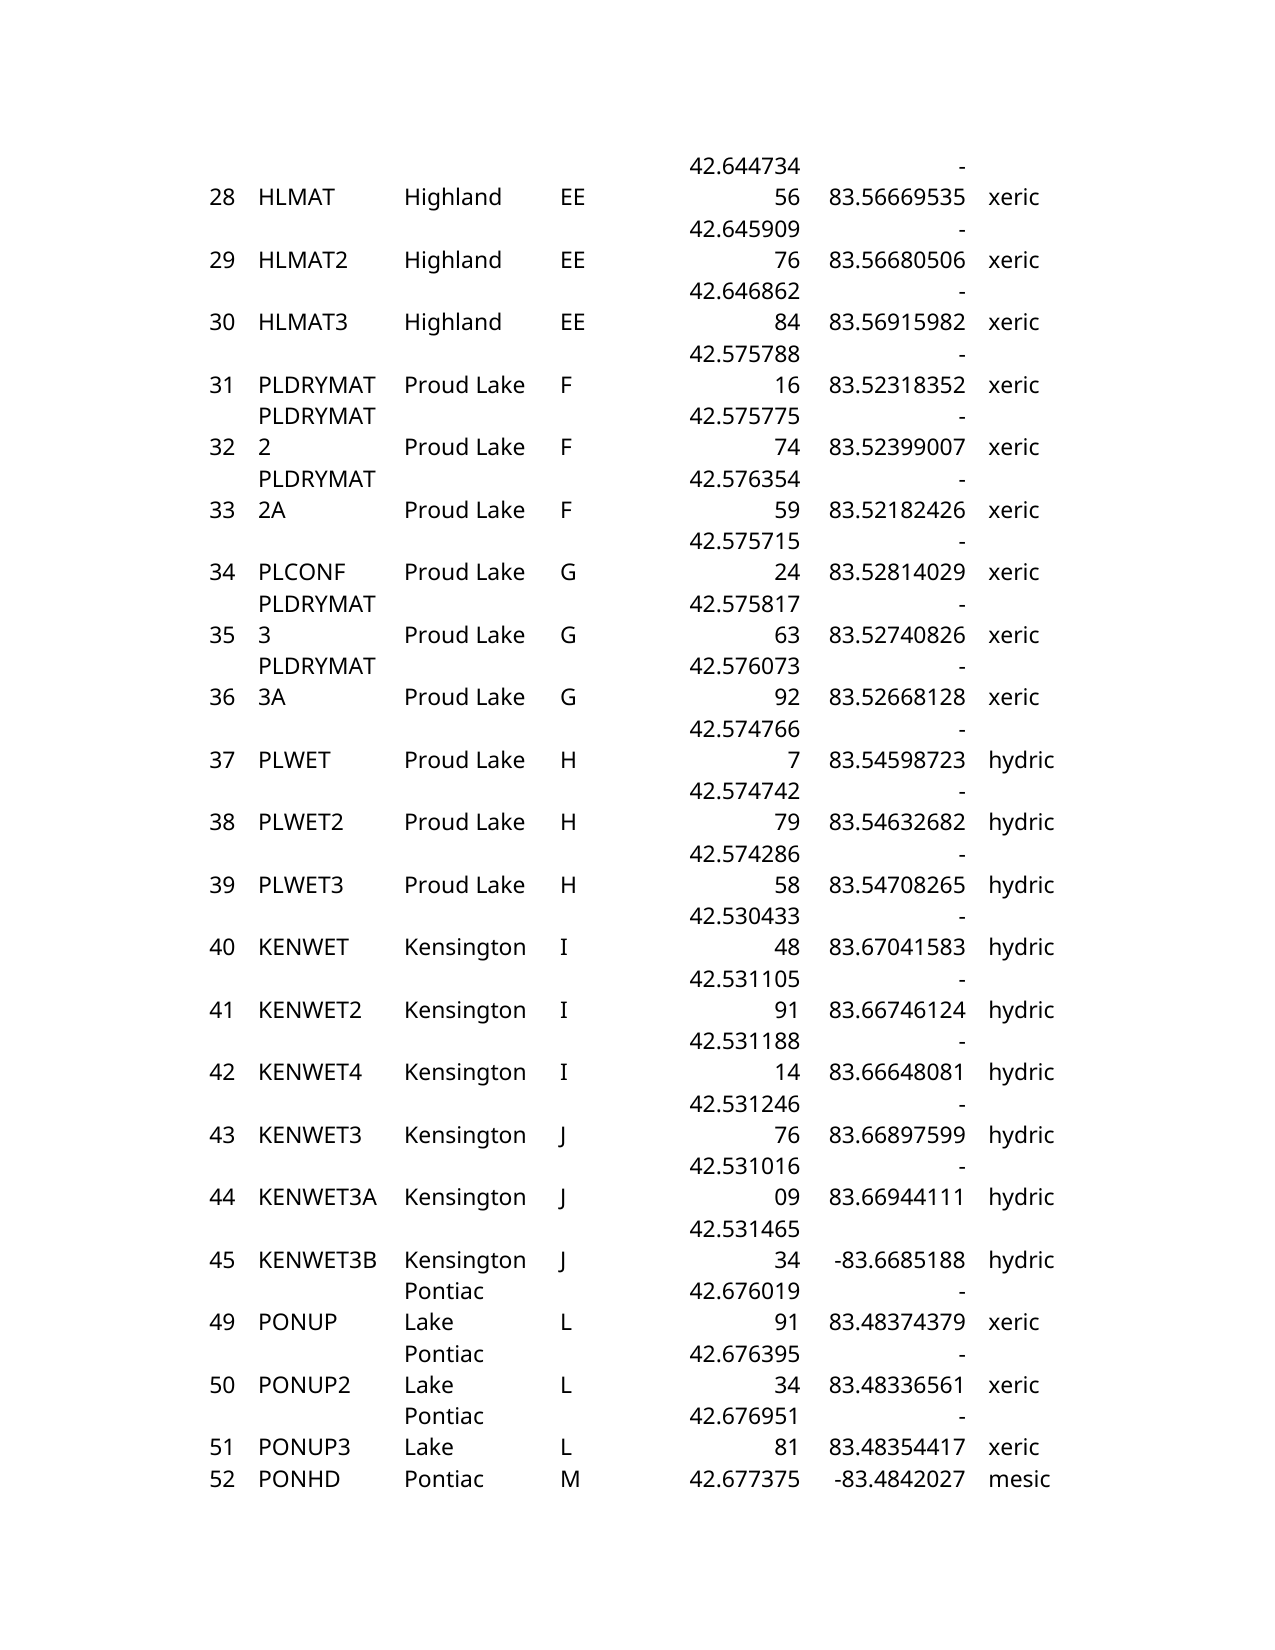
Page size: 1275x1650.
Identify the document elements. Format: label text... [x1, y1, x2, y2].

table_cell 42.53043348 [667, 900, 811, 962]
table_cell 29 [150, 213, 247, 275]
table_cell PLDRYMAT3A [247, 650, 393, 712]
table_cell -83.66648081 [811, 1025, 977, 1087]
table_cell 28 [150, 150, 247, 212]
table_cell -83.52182426 [811, 463, 977, 525]
table_cell I [549, 1025, 667, 1087]
table_cell hydric [977, 900, 1124, 962]
table_cell xeric [977, 275, 1124, 337]
table_cell 31 [150, 338, 247, 400]
table_cell 42.64473456 [667, 150, 811, 212]
table_cell Proud Lake [393, 588, 549, 650]
table_cell 41 [150, 963, 247, 1025]
table_cell -83.48336561 [811, 1338, 977, 1400]
table_cell HLMAT3 [247, 275, 393, 337]
table_cell -83.48354417 [811, 1400, 977, 1462]
table_cell hydric [977, 1213, 1124, 1275]
table_cell 42.53124676 [667, 1088, 811, 1150]
table_cell PONHD [247, 1463, 393, 1494]
table_cell 38 [150, 775, 247, 837]
table_cell hydric [977, 1088, 1124, 1150]
table_cell 42.53101609 [667, 1150, 811, 1212]
table_cell xeric [977, 650, 1124, 712]
table_cell -83.52399007 [811, 400, 977, 462]
table_cell Pontiac Lake [393, 1400, 549, 1462]
table_cell 36 [150, 650, 247, 712]
table_cell 42.57428658 [667, 838, 811, 900]
table_cell -83.48374379 [811, 1275, 977, 1337]
table_cell -83.67041583 [811, 900, 977, 962]
table_cell KENWET3B [247, 1213, 393, 1275]
table_cell I [549, 900, 667, 962]
table_cell 50 [150, 1338, 247, 1400]
table_cell I [549, 963, 667, 1025]
table_cell 52 [150, 1463, 247, 1494]
table_cell -83.56680506 [811, 213, 977, 275]
table_cell H [549, 775, 667, 837]
table_cell PLWET [247, 713, 393, 775]
table_cell L [549, 1400, 667, 1462]
table_cell J [549, 1088, 667, 1150]
table_cell G [549, 650, 667, 712]
table_cell hydric [977, 963, 1124, 1025]
table_cell xeric [977, 338, 1124, 400]
table_cell xeric [977, 1275, 1124, 1337]
table_cell KENWET4 [247, 1025, 393, 1087]
table_cell 42.57578816 [667, 338, 811, 400]
table_cell -83.54598723 [811, 713, 977, 775]
table_cell hydric [977, 1025, 1124, 1087]
table_cell PLWET3 [247, 838, 393, 900]
table_cell 32 [150, 400, 247, 462]
table_cell F [549, 400, 667, 462]
table_cell hydric [977, 1150, 1124, 1212]
table_cell F [549, 463, 667, 525]
table_cell xeric [977, 463, 1124, 525]
table_cell J [549, 1150, 667, 1212]
table_cell -83.52668128 [811, 650, 977, 712]
table_cell xeric [977, 1338, 1124, 1400]
table_cell 40 [150, 900, 247, 962]
table_cell 39 [150, 838, 247, 900]
table_cell 42.57474279 [667, 775, 811, 837]
table_cell xeric [977, 588, 1124, 650]
table_cell Proud Lake [393, 650, 549, 712]
table_cell Kensington [393, 900, 549, 962]
table_cell Kensington [393, 1213, 549, 1275]
table_cell xeric [977, 213, 1124, 275]
table_cell PLDRYMAT3 [247, 588, 393, 650]
table_cell 33 [150, 463, 247, 525]
table_cell PONUP [247, 1275, 393, 1337]
table_cell KENWET2 [247, 963, 393, 1025]
table_cell -83.54632682 [811, 775, 977, 837]
table_cell Kensington [393, 1088, 549, 1150]
table_cell -83.56669535 [811, 150, 977, 212]
table_cell 42.53118814 [667, 1025, 811, 1087]
table_cell -83.66746124 [811, 963, 977, 1025]
table_cell 42.53110591 [667, 963, 811, 1025]
table_cell Kensington [393, 1025, 549, 1087]
table_cell Proud Lake [393, 713, 549, 775]
table_cell 42.57607392 [667, 650, 811, 712]
table_cell PLDRYMAT2 [247, 400, 393, 462]
table_cell hydric [977, 775, 1124, 837]
table_cell 42.53146534 [667, 1213, 811, 1275]
table_cell EE [549, 213, 667, 275]
table_cell Pontiac Lake [393, 1338, 549, 1400]
table_cell EE [549, 275, 667, 337]
table_cell PLWET2 [247, 775, 393, 837]
table_cell Proud Lake [393, 525, 549, 587]
table_cell -83.54708265 [811, 838, 977, 900]
table_cell -83.56915982 [811, 275, 977, 337]
table_cell Proud Lake [393, 775, 549, 837]
table_cell 42.67737591 [667, 1463, 811, 1494]
table_cell -83.6685188 [811, 1213, 977, 1275]
table_cell 42.67601991 [667, 1275, 811, 1337]
table_cell -83.66944111 [811, 1150, 977, 1212]
table_cell M [549, 1463, 667, 1494]
table_cell PLDRYMAT [247, 338, 393, 400]
table_cell KENWET3 [247, 1088, 393, 1150]
table_cell 42.57577574 [667, 400, 811, 462]
table_cell 43 [150, 1088, 247, 1150]
table_cell Pontiac Lake [393, 1275, 549, 1337]
table_cell H [549, 713, 667, 775]
table_cell 42.64686284 [667, 275, 811, 337]
table_cell -83.4842027 [811, 1463, 977, 1494]
table_cell mesic [977, 1463, 1124, 1494]
table_cell Proud Lake [393, 338, 549, 400]
table_cell PONUP3 [247, 1400, 393, 1462]
table_cell -83.52814029 [811, 525, 977, 587]
table_cell 30 [150, 275, 247, 337]
table_cell -83.66897599 [811, 1088, 977, 1150]
table_cell Pontiac Lake [393, 1463, 549, 1494]
table_cell hydric [977, 713, 1124, 775]
table_cell Highland [393, 150, 549, 212]
table_cell 42.64590976 [667, 213, 811, 275]
table_cell HLMAT [247, 150, 393, 212]
table_cell 37 [150, 713, 247, 775]
table_cell Proud Lake [393, 838, 549, 900]
table_cell 49 [150, 1275, 247, 1337]
table_cell 42.57635459 [667, 463, 811, 525]
table_cell H [549, 838, 667, 900]
table_cell 42.57581763 [667, 588, 811, 650]
table_cell -83.52740826 [811, 588, 977, 650]
table_cell Kensington [393, 963, 549, 1025]
table_cell -83.52318352 [811, 338, 977, 400]
table_cell L [549, 1275, 667, 1337]
table_cell L [549, 1338, 667, 1400]
table_cell xeric [977, 1400, 1124, 1462]
table_cell KENWET [247, 900, 393, 962]
table_cell 35 [150, 588, 247, 650]
table_cell PLCONF [247, 525, 393, 587]
table_cell xeric [977, 150, 1124, 212]
table_cell Proud Lake [393, 463, 549, 525]
table_cell J [549, 1213, 667, 1275]
table_cell 51 [150, 1400, 247, 1462]
table_cell 42 [150, 1025, 247, 1087]
table_cell KENWET3A [247, 1150, 393, 1212]
table_cell 44 [150, 1150, 247, 1212]
table_cell PONUP2 [247, 1338, 393, 1400]
table_cell 42.67695181 [667, 1400, 811, 1462]
table_cell Highland [393, 213, 549, 275]
table_cell hydric [977, 838, 1124, 900]
table_cell 42.57571524 [667, 525, 811, 587]
table_cell Kensington [393, 1150, 549, 1212]
table_cell xeric [977, 525, 1124, 587]
table_cell PLDRYMAT2A [247, 463, 393, 525]
table_cell G [549, 588, 667, 650]
table_cell G [549, 525, 667, 587]
table_cell Proud Lake [393, 400, 549, 462]
table_cell xeric [977, 400, 1124, 462]
table_cell EE [549, 150, 667, 212]
table_cell 42.5747667 [667, 713, 811, 775]
table_cell 45 [150, 1213, 247, 1275]
table_cell Highland [393, 275, 549, 337]
table_cell 34 [150, 525, 247, 587]
table_cell F [549, 338, 667, 400]
table_cell 42.67639534 [667, 1338, 811, 1400]
table_cell HLMAT2 [247, 213, 393, 275]
